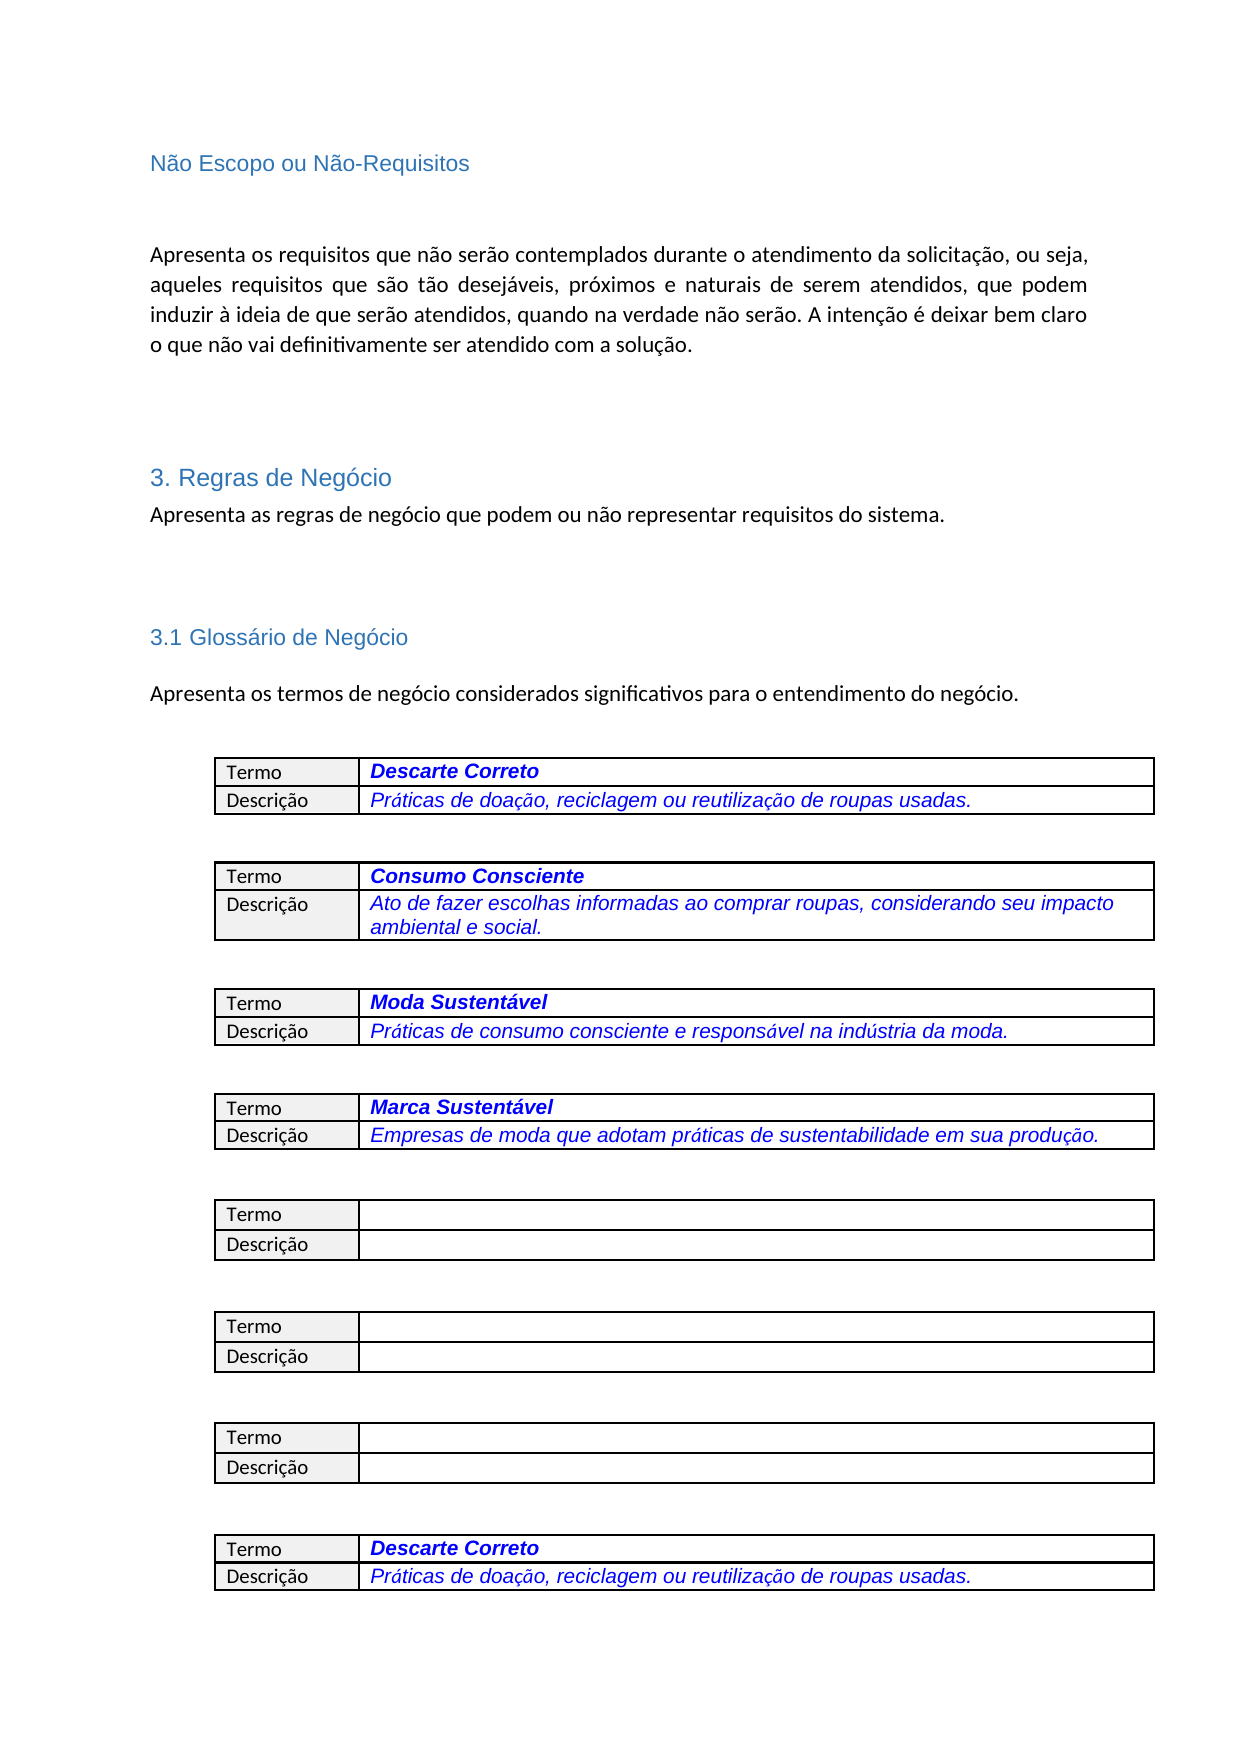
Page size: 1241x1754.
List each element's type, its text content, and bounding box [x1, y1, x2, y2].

subtitle 3. Regras de Negócio [150, 463, 1090, 492]
table_cell [360, 1343, 1153, 1371]
table_cell Descrição [216, 1231, 358, 1259]
table_header Descarte Correto [360, 1536, 1153, 1561]
table_cell Práticas de doação, reciclagem ou reutilização de roupas usadas. [360, 787, 1153, 812]
table_header Termo [216, 1095, 358, 1120]
table_cell Ato de fazer escolhas informadas ao comprar roupas, considerando seu impacto ambiental e social. [360, 891, 1153, 939]
text Apresenta os requisitos que não serão contemplados durante o atendimento da solicitação, ou seja, aqueles requisitos que são tão desejáveis, próximos e naturais de serem atendidos, que podem induzir à ideia de que serão atendidos, quando na verdade não serão. A intenção é deixar bem claro o que não vai definitivamente ser atendido com a solução. [150, 240, 1090, 358]
table_cell Descrição [216, 1122, 358, 1148]
table_cell [360, 1454, 1153, 1482]
table_header [360, 1313, 1153, 1341]
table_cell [360, 1564, 1153, 1589]
text Apresenta os termos de negócio considerados significativos para o entendimento do negócio. [150, 679, 1090, 707]
table_header Termo [216, 1201, 358, 1229]
table_header Termo [216, 1424, 358, 1452]
table_header Moda Sustentável [360, 990, 1153, 1016]
subtitle 3.1 Glossário de Negócio [150, 624, 1090, 651]
table_header Termo [216, 759, 358, 785]
table_header Termo [216, 864, 358, 889]
table_header [360, 1424, 1153, 1452]
table_header Termo [216, 990, 358, 1016]
table_cell Práticas de consumo consciente e responsável na indústria da moda. [360, 1018, 1153, 1043]
table_cell Descrição [216, 787, 358, 812]
table_cell Descrição [216, 891, 358, 939]
text Apresenta as regras de negócio que podem ou não representar requisitos do sistema. [150, 500, 1090, 528]
table_cell Descrição [216, 1564, 358, 1589]
table_cell Empresas de moda que adotam práticas de sustentabilidade em sua produção. [360, 1122, 1153, 1148]
table_cell Descrição [216, 1343, 358, 1371]
table_header Termo [216, 1536, 358, 1561]
table_header Descarte Correto [360, 759, 1153, 785]
table_header [360, 1201, 1153, 1229]
table_cell Descrição [216, 1454, 358, 1482]
table_header Consumo Consciente [360, 864, 1153, 889]
table_header Termo [216, 1313, 358, 1341]
table_cell Descrição [216, 1018, 358, 1043]
table_cell [360, 1231, 1153, 1259]
table_header Marca Sustentável [360, 1095, 1153, 1120]
subtitle Não Escopo ou Não-Requisitos [150, 150, 1090, 176]
